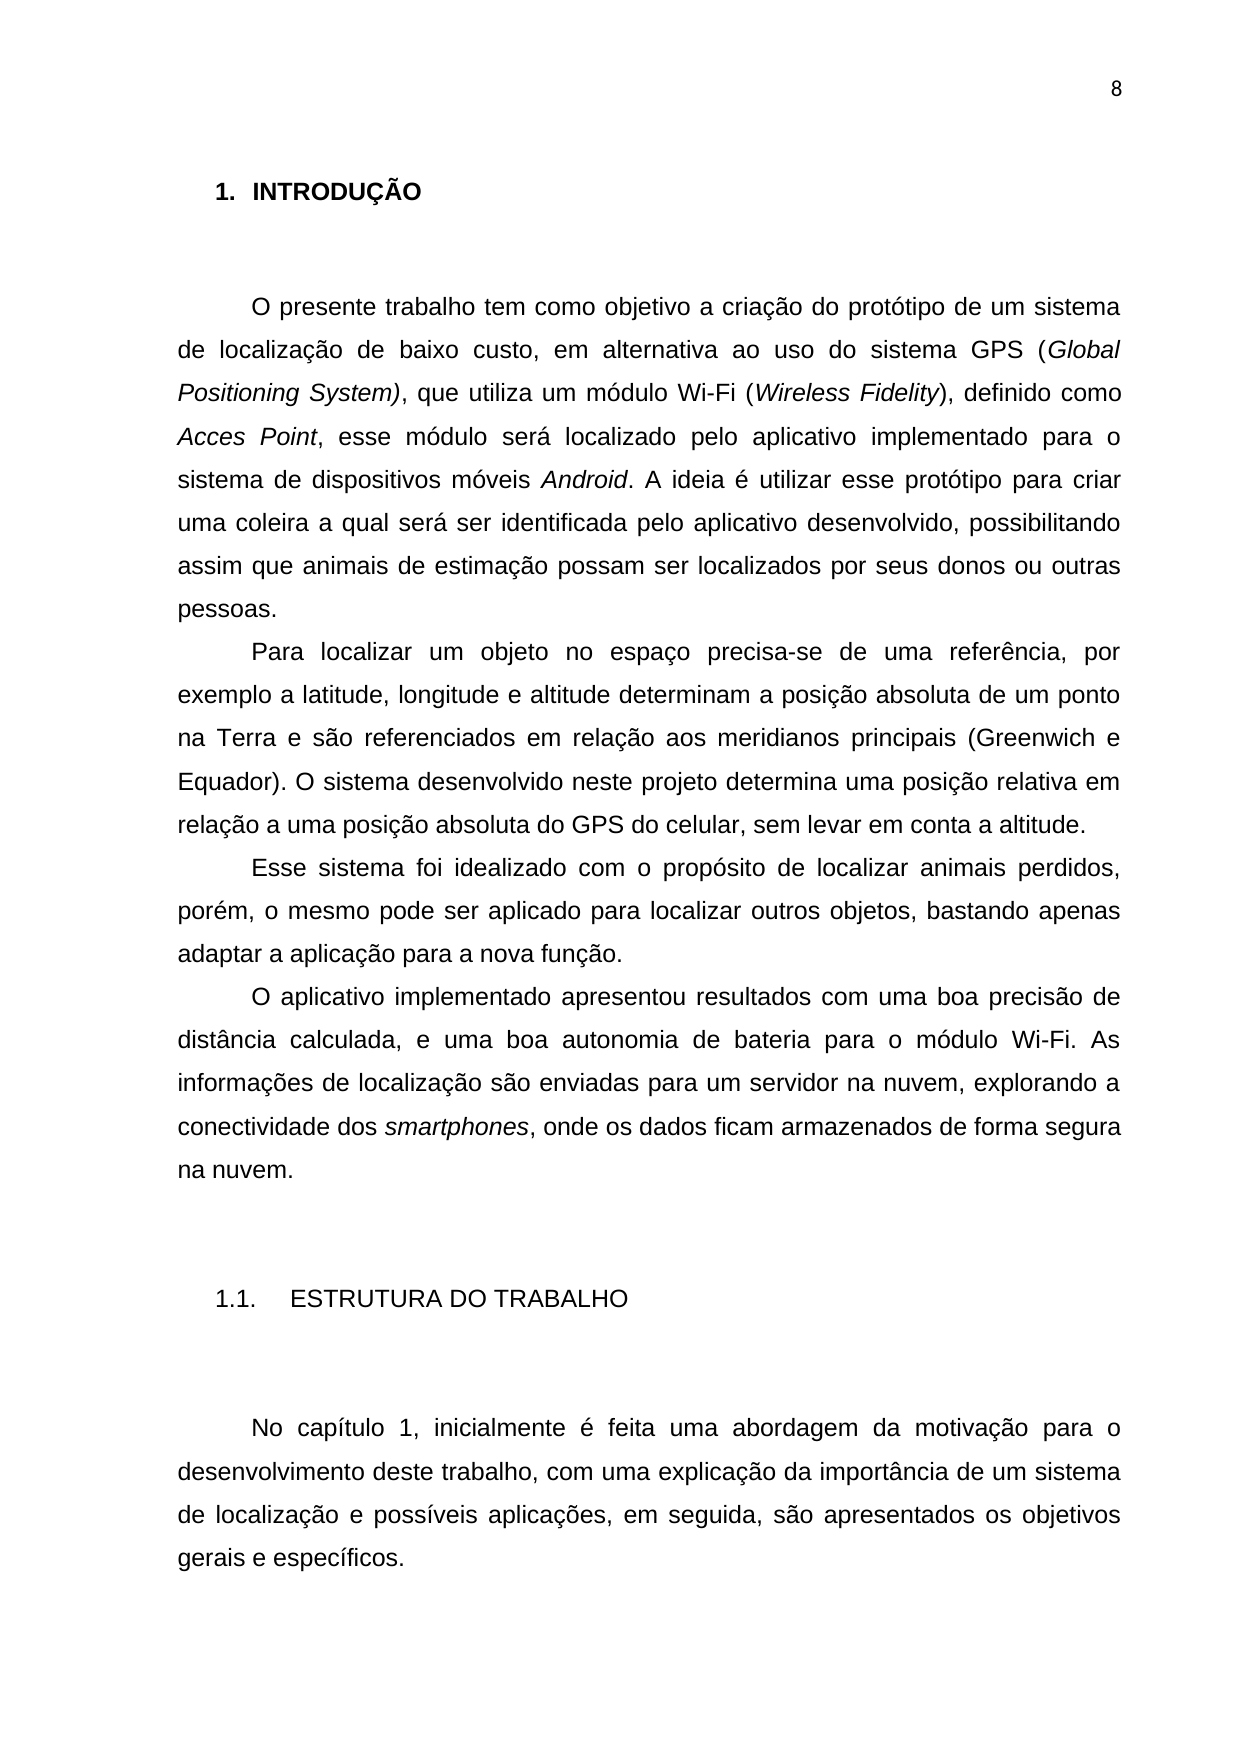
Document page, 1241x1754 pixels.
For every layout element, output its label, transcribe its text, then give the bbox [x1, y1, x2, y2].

text Para localizar um objeto no espaço precisa-se de uma referência, por exemplo a latitude, longitude e altitude determinam a posição absoluta de um ponto na Terra e são referenciados em relação aos meridianos principais (Greenwich e Equador). O sistema desenvolvido neste projeto determina uma posição relativa em relação a uma posição absoluta do GPS do celular, sem levar em conta a altitude. [177, 637, 1122, 838]
text No capítulo 1, inicialmente é feita uma abordagem da motivação para o desenvolvimento deste trabalho, com uma explicação da importância de um sistema de localização e possíveis aplicações, em seguida, são apresentados os objetivos gerais e específicos. [177, 1413, 1122, 1572]
text O aplicativo implementado apresentou resultados com uma boa precisão de distância calculada, e uma boa autonomia de bateria para o módulo Wi-Fi. As informações de localização são enviadas para um servidor na nuvem, explorando a conectividade dos smartphones, onde os dados ficam armazenados de forma segura na nuvem. [177, 982, 1122, 1183]
text O presente trabalho tem como objetivo a criação do protótipo de um sistema de localização de baixo custo, em alternativa ao uso do sistema GPS (Global Positioning System), que utiliza um módulo Wi-Fi (Wireless Fidelity), definido como Acces Point, esse módulo será localizado pelo aplicativo implementado para o sistema de dispositivos móveis Android. A ideia é utilizar esse protótipo para criar uma coleira a qual será ser identificada pelo aplicativo desenvolvido, possibilitando assim que animais de estimação possam ser localizados por seus donos ou outras pessoas. [177, 292, 1122, 623]
list ESTRUTURA DO TRABALHO [215, 1284, 1122, 1313]
list INTRODUÇÃO [215, 177, 1122, 206]
text Esse sistema foi idealizado com o propósito de localizar animais perdidos, porém, o mesmo pode ser aplicado para localizar outros objetos, bastando apenas adaptar a aplicação para a nova função. [177, 853, 1122, 968]
